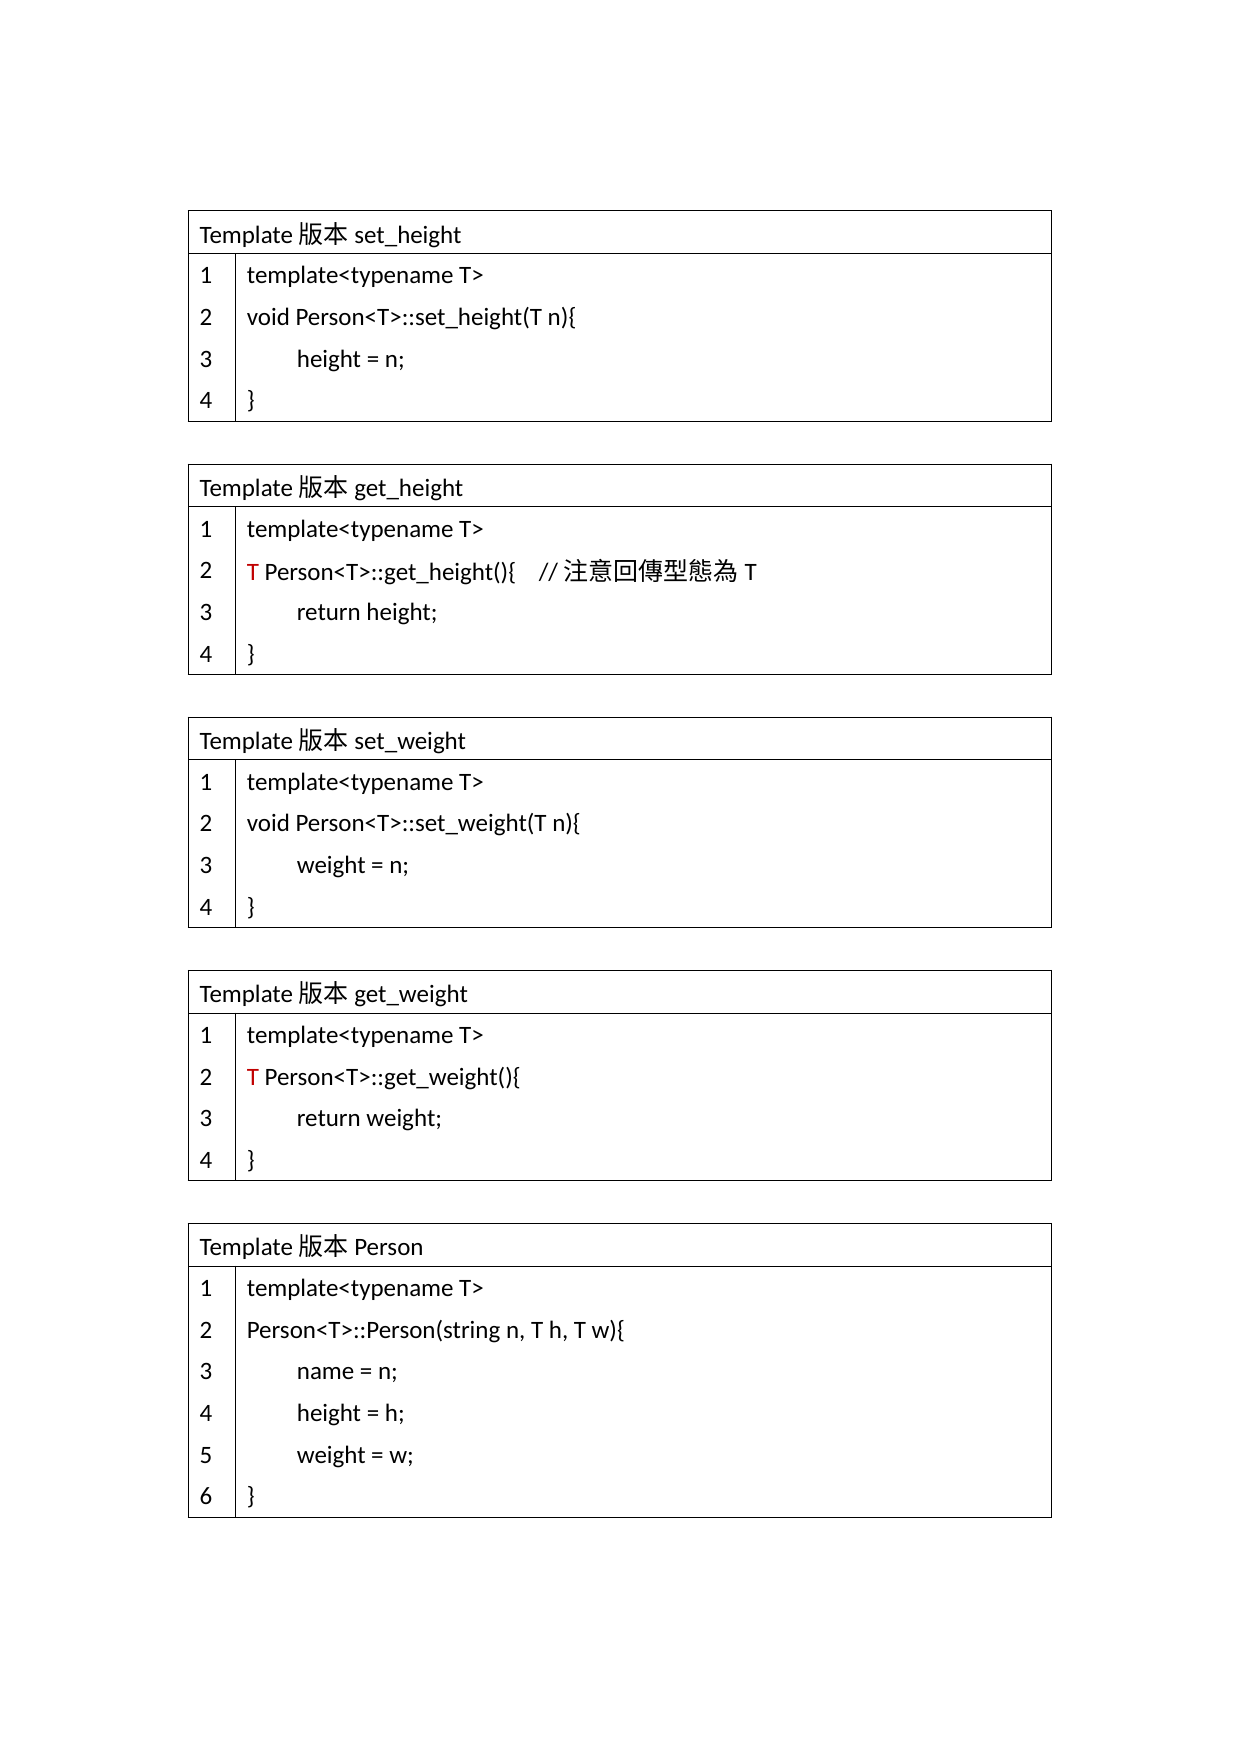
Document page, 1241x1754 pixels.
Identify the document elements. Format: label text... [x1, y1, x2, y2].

table_cell template<typename T> void Person<T>::set_height(T n){ height = n; } [236, 254, 1051, 421]
table_cell template<typename T> T Person<T>::get_height(){ // 注意回傳型態為 T return height; } [236, 507, 1051, 674]
table_cell template<typename T> T Person<T>::get_weight(){ return weight; } [236, 1014, 1051, 1180]
table_cell 1 2 3 4 [189, 760, 235, 927]
table_header Template 版本 get_weight [189, 971, 1051, 1012]
table_header Template 版本 set_weight [189, 718, 1051, 759]
table_header Template 版本 set_height [189, 211, 1051, 253]
table_cell 1 2 3 4 [189, 507, 235, 674]
table_header Template 版本 get_height [189, 465, 1051, 506]
table_cell template<typename T> Person<T>::Person(string n, T h, T w){ name = n; height = h; weight = w; } [236, 1267, 1051, 1517]
table_cell 1 2 3 4 [189, 254, 235, 421]
table_cell 1 2 3 4 [189, 1014, 235, 1180]
table_header Template 版本 Person [189, 1224, 1051, 1266]
table_cell template<typename T> void Person<T>::set_weight(T n){ weight = n; } [236, 760, 1051, 927]
table_cell 1 2 3 4 5 6 [189, 1267, 235, 1517]
